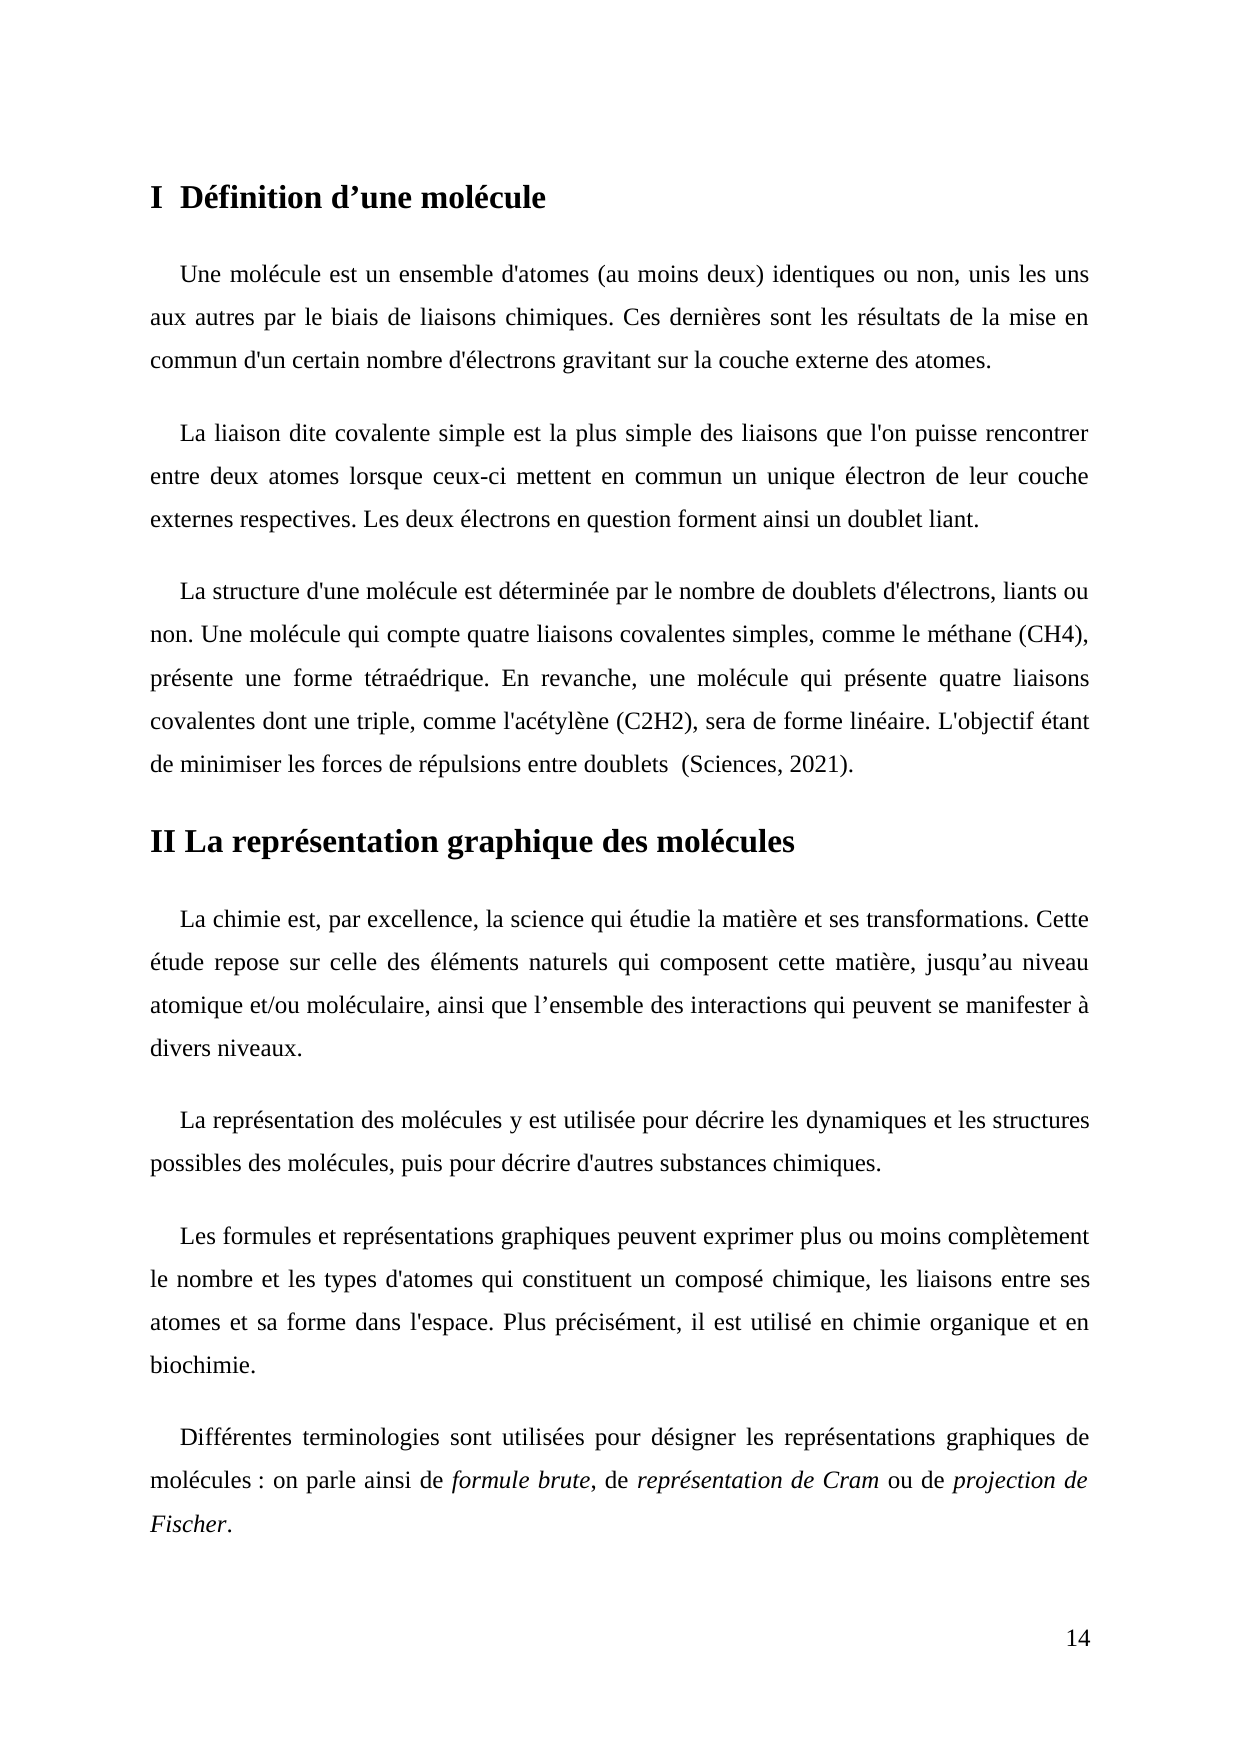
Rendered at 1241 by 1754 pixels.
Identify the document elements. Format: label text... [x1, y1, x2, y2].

subtitle La représentation graphique des molécules [150, 821, 1090, 859]
subtitle Définition d’une molécule [150, 177, 1090, 215]
text Les formules et représentations graphiques peuvent exprimer plus ou moins complètement le nombre et les types d'atomes qui constituent un composé chimique, les liaisons entre ses atomes et sa forme dans l'espace. Plus précisément, il est utilisé en chimie organique et en biochimie. [150, 1221, 1090, 1379]
text La liaison dite covalente simple est la plus simple des liaisons que l'on puisse rencontrer entre deux atomes lorsque ceux-ci mettent en commun un unique électron de leur couche externes respectives. Les deux électrons en question forment ainsi un doublet liant. [150, 418, 1090, 533]
text La représentation des molécules y est utilisée pour décrire les dynamiques et les structures possibles des molécules, puis pour décrire d'autres substances chimiques. [150, 1105, 1090, 1177]
text La chimie est, par excellence, la science qui étudie la matière et ses transformations. Cette étude repose sur celle des éléments naturels qui composent cette matière, jusqu’au niveau atomique et/ou moléculaire, ainsi que l’ensemble des interactions qui peuvent se manifester à divers niveaux. [150, 904, 1090, 1062]
text Une molécule est un ensemble d'atomes (au moins deux) identiques ou non, unis les uns aux autres par le biais de liaisons chimiques. Ces dernières sont les résultats de la mise en commun d'un certain nombre d'électrons gravitant sur la couche externe des atomes. [150, 259, 1090, 374]
text La structure d'une molécule est déterminée par le nombre de doublets d'électrons, liants ou non. Une molécule qui compte quatre liaisons covalentes simples, comme le méthane (CH4), présente une forme tétraédrique. En revanche, une molécule qui présente quatre liaisons covalentes dont une triple, comme l'acétylène (C2H2), sera de forme linéaire. L'objectif étant de minimiser les forces de répulsions entre doublets . [150, 576, 1090, 778]
text Différentes terminologies sont utilisées pour désigner les représentations graphiques de molécules : on parle ainsi de formule brute, de représentation de Cram ou de projection de Fischer. [150, 1422, 1090, 1537]
